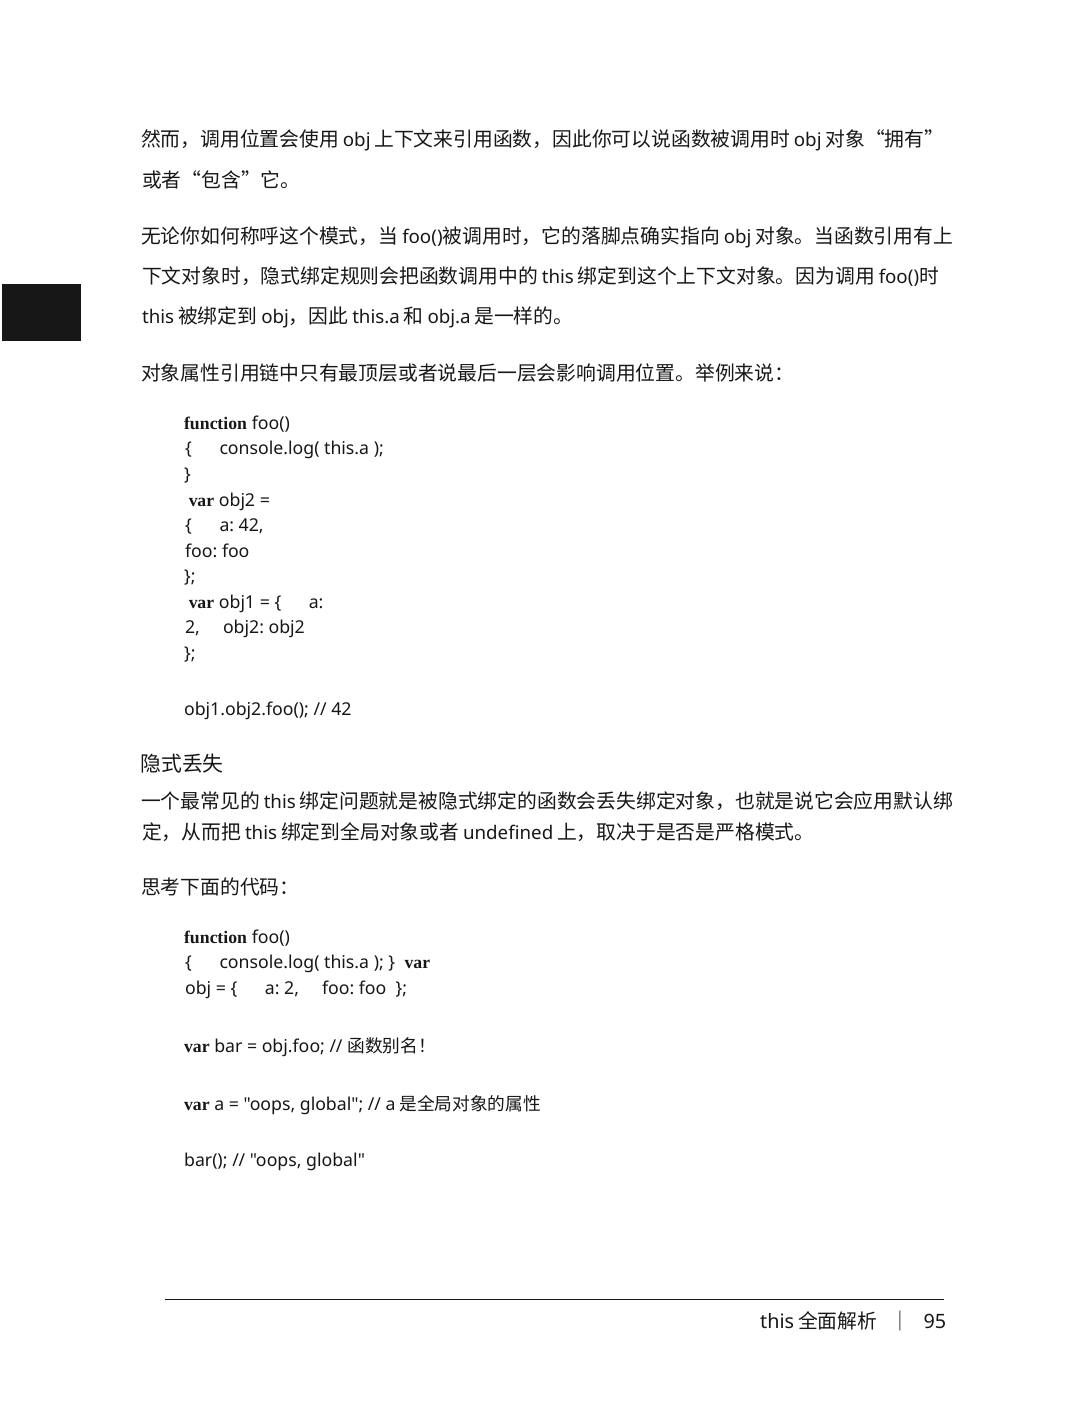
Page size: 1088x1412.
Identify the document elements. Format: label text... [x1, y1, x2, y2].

text }; [184, 564, 680, 588]
text } [184, 462, 680, 486]
subtitle 隐式丢失 [140, 747, 956, 778]
text 思考下面的代码： [141, 871, 956, 900]
text var obj1 = { a: 2, obj2: obj2 [184, 590, 333, 639]
text 一个最常见的this绑定问题就是被隐式绑定的函数会丢失绑定对象，也就是说它会应用默认绑定，从而把this绑定到全局对象或者undefined上，取决于是否是严格模式。 [141, 786, 956, 846]
text }; [184, 641, 680, 665]
text var a = "oops, global"; // a是全局对象的属性 [184, 1089, 680, 1115]
text bar(); // "oops, global" [184, 1147, 680, 1171]
text obj1.obj2.foo(); // 42 [184, 697, 680, 721]
text 无论你如何称呼这个模式，当foo()被调用时，它的落脚点确实指向obj对象。当函数引用有上下文对象时，隐式绑定规则会把函数调用中的this绑定到这个上下文对象。因为调用foo()时this被绑定到obj，因此this.a和obj.a是一样的。 [141, 220, 956, 330]
text function foo() { console.log( this.a ); } var obj = { a: 2, foo: foo }; [184, 924, 449, 999]
text var bar = obj.foo; // 函数别名！ [184, 1031, 680, 1057]
text 对象属性引用链中只有最顶层或者说最后一层会影响调用位置。举例来说： [141, 357, 956, 386]
text function foo() { console.log( this.a ); [184, 410, 475, 460]
text var obj2 = { a: 42, foo: foo [184, 487, 316, 562]
text 然而，调用位置会使用obj上下文来引用函数，因此你可以说函数被调用时obj对象“拥有”或者“包含”它。 [141, 124, 956, 193]
